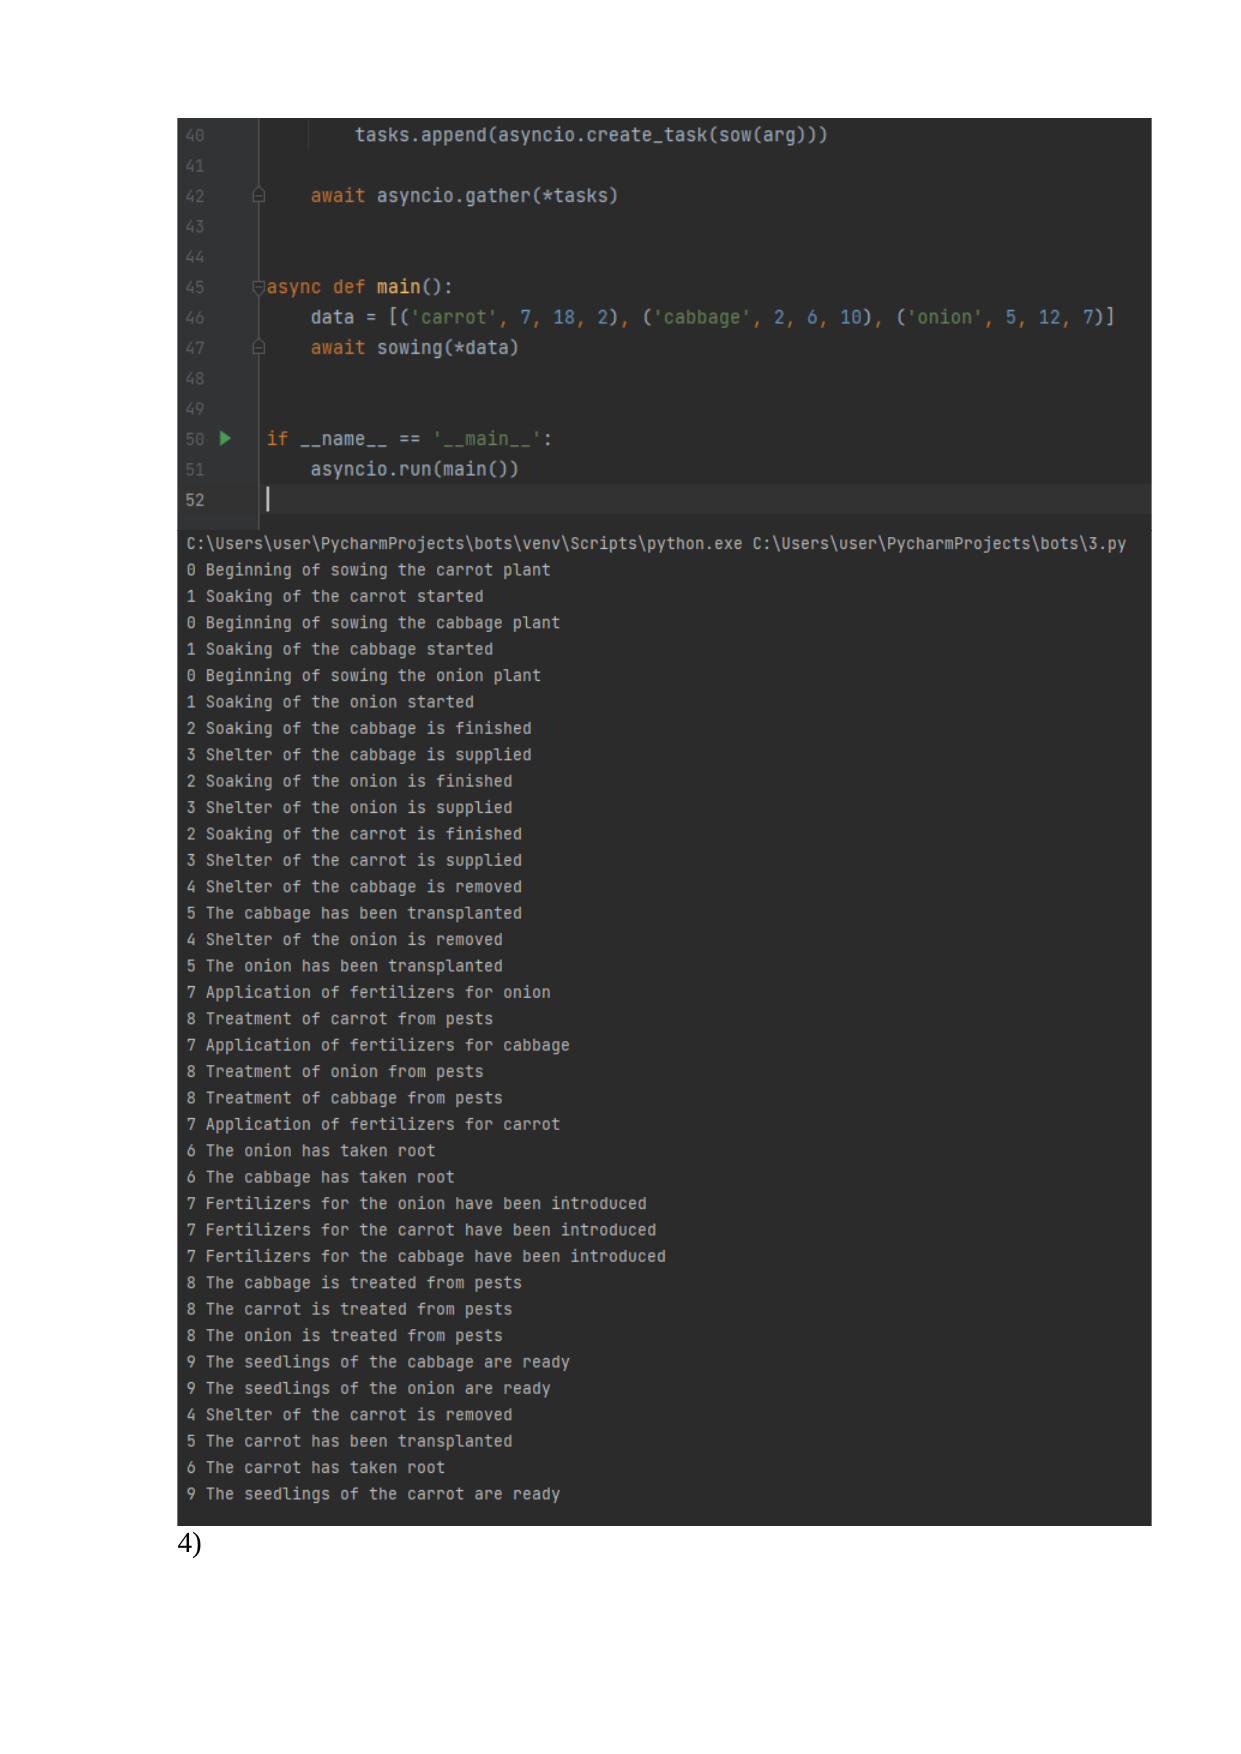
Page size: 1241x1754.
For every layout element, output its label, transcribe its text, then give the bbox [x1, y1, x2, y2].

text 4) [177, 1526, 1152, 1559]
picture [177, 118, 1152, 1526]
